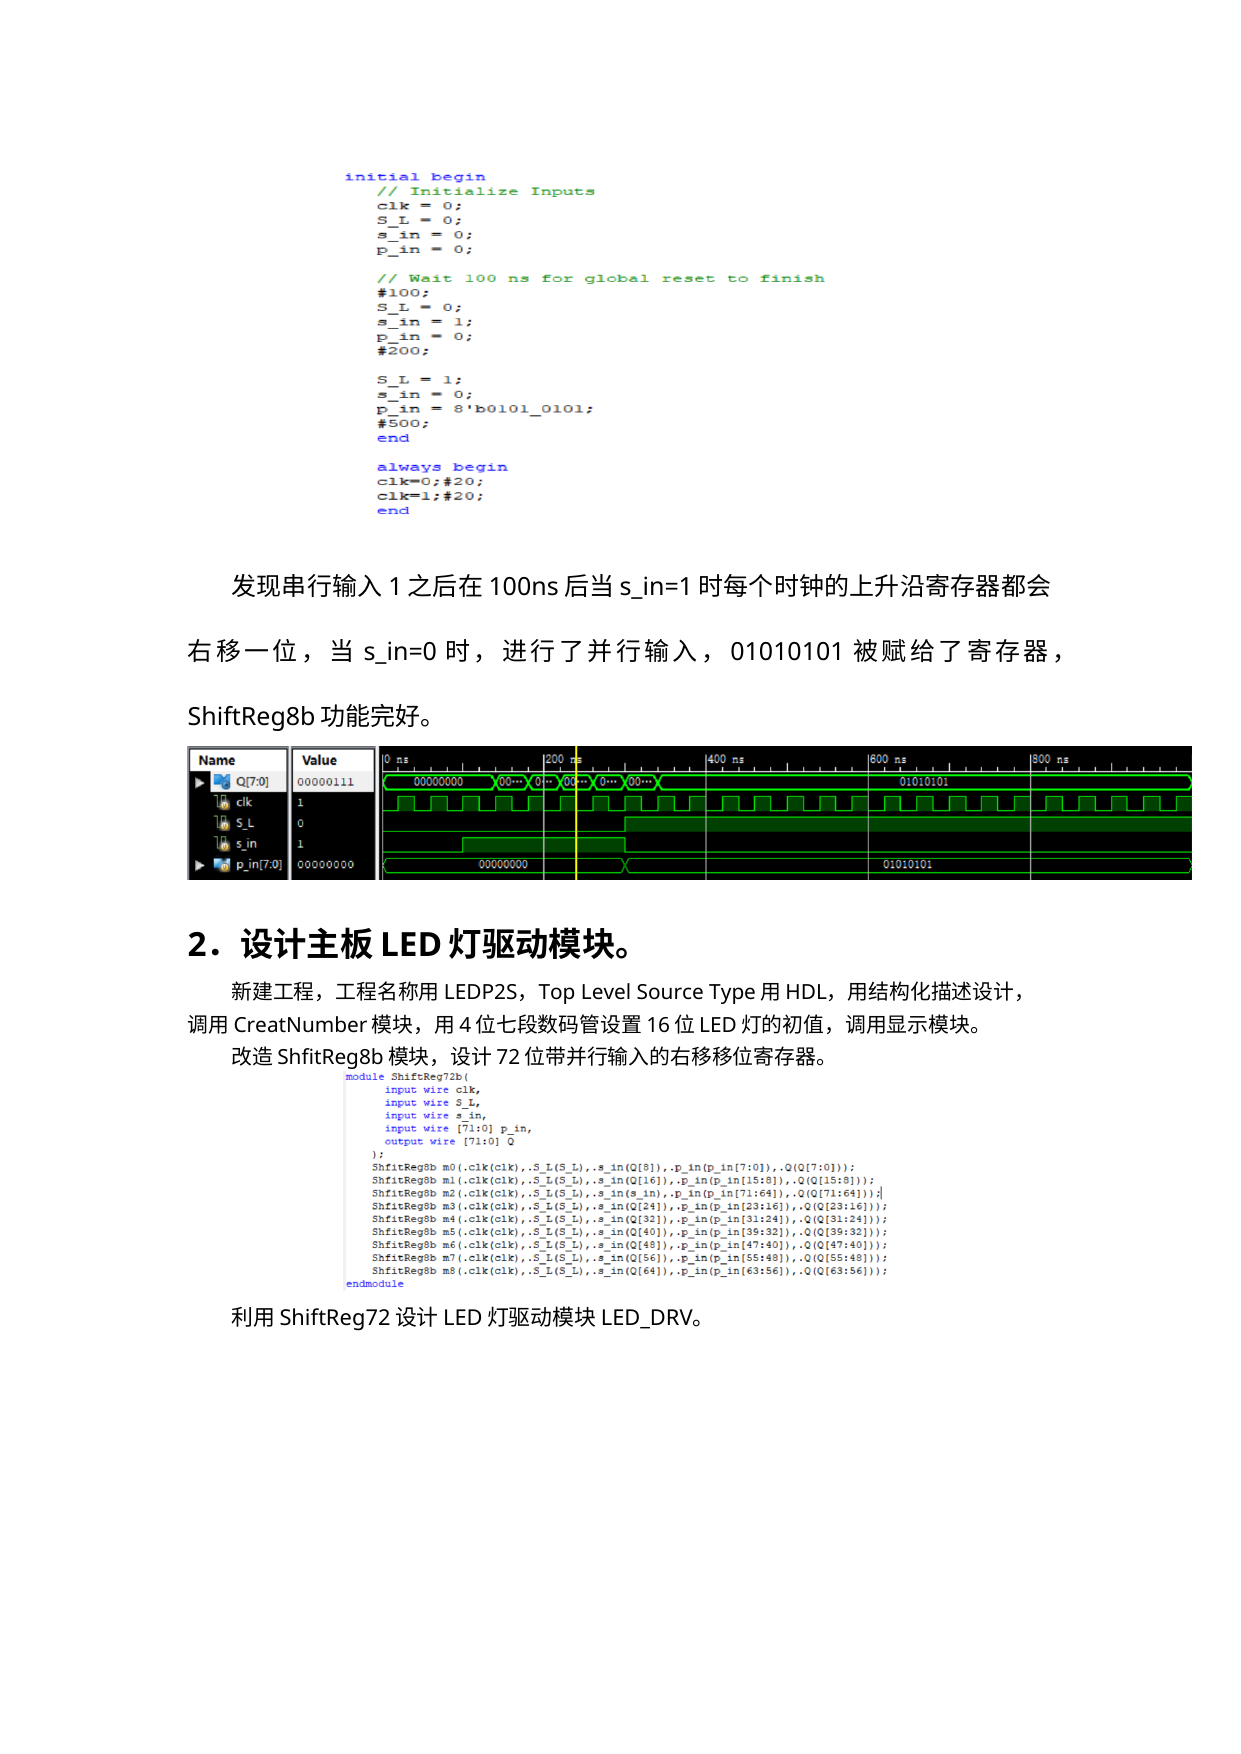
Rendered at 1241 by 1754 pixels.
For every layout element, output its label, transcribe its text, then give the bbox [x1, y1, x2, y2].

picture [187, 746, 1192, 880]
text 改造ShfitReg8b模块，设计72位带并行输入的右移移位寄存器。 [187, 1039, 1053, 1072]
text 新建工程，工程名称用LEDP2S，Top Level Source Type用HDL，用结构化描述设计，调用CreatNumber模块，用4位七段数码管设置16位LED灯的初值，调用显示模块。 [187, 974, 1053, 1039]
text 发现串行输入1之后在100ns后当s_in=1时每个时钟的上升沿寄存器都会右移一位，当s_in=0时，进行了并行输入，01010101被赋给了寄存器，ShiftReg8b功能完好。 [187, 552, 1053, 746]
picture [343, 1071, 897, 1291]
picture [316, 161, 924, 526]
text 利用ShiftReg72设计LED灯驱动模块LED_DRV。 [187, 1299, 1053, 1332]
text 2．设计主板LED灯驱动模块。 [187, 909, 1053, 974]
